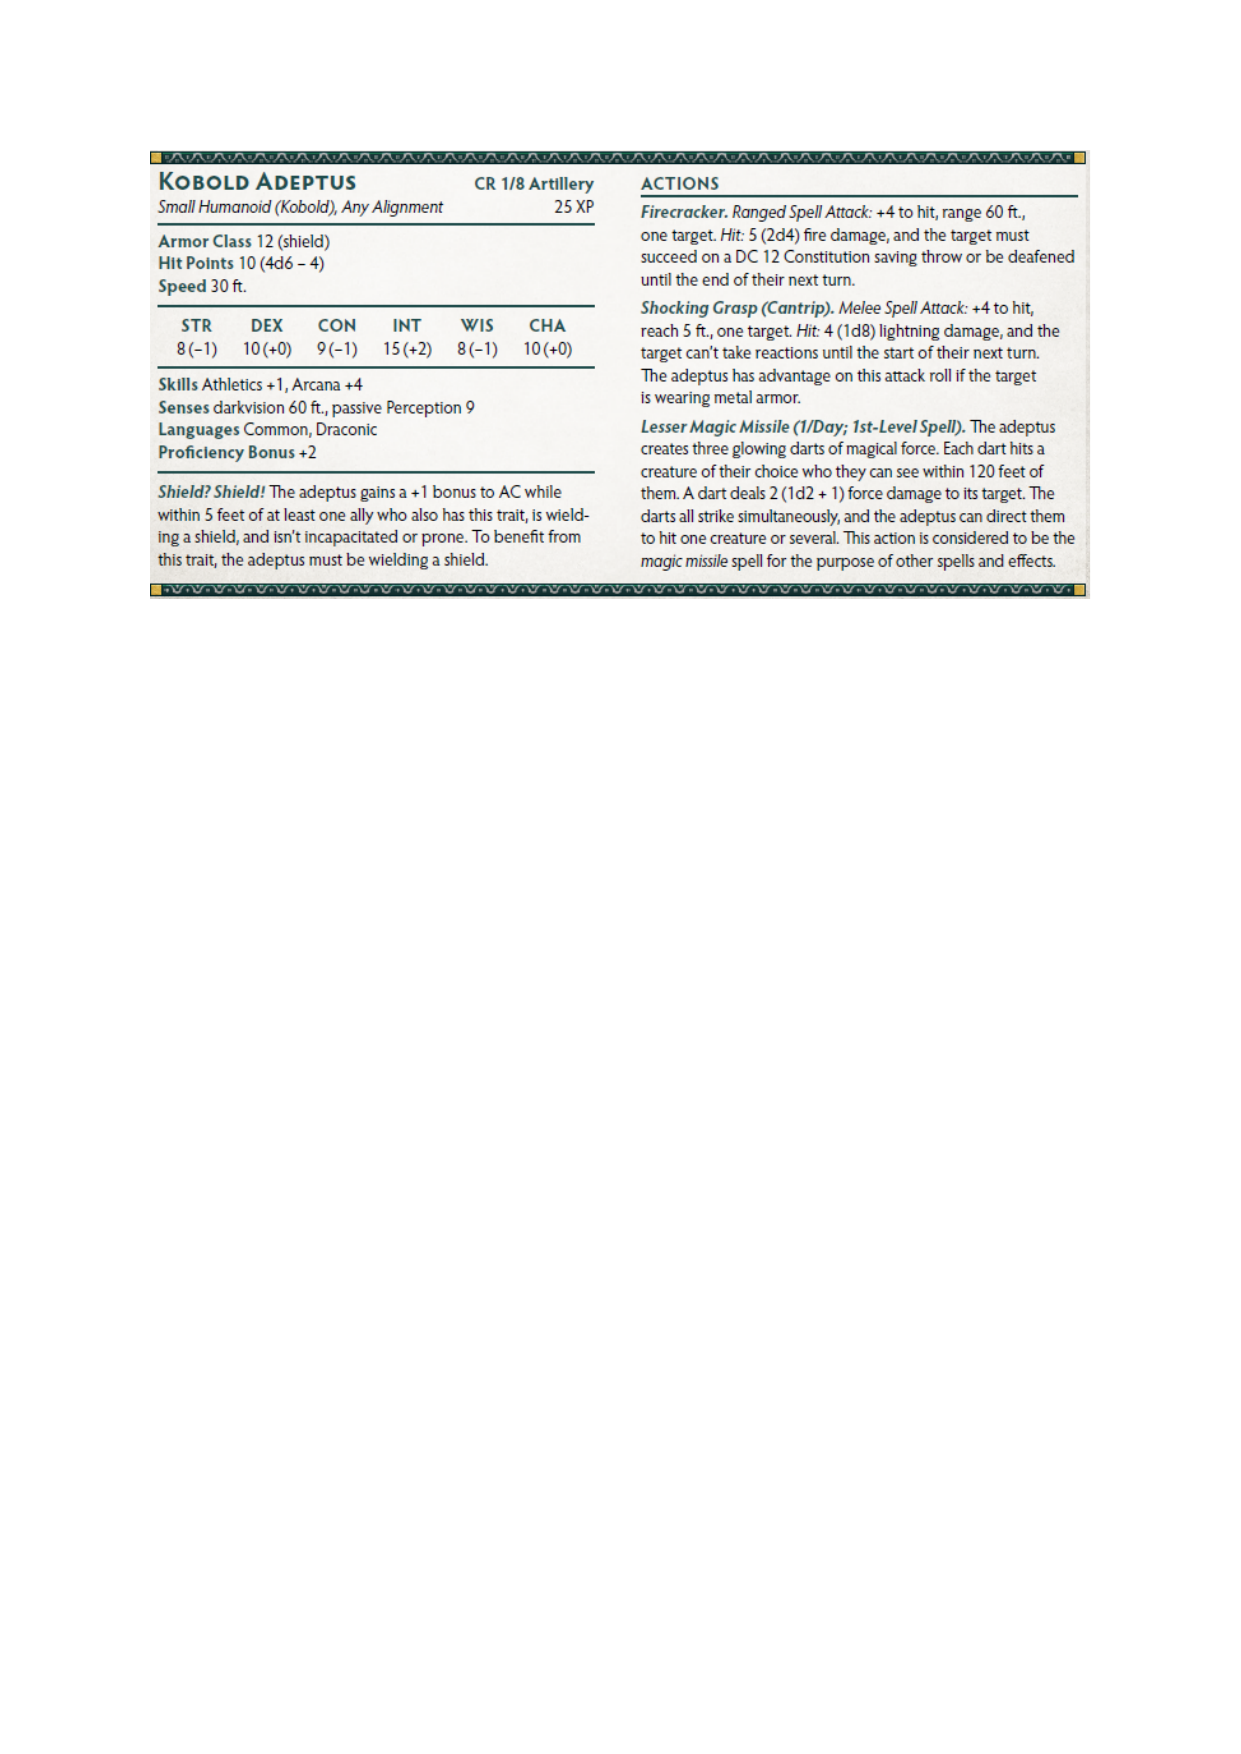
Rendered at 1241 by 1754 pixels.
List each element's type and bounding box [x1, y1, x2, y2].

picture [150, 150, 1091, 599]
